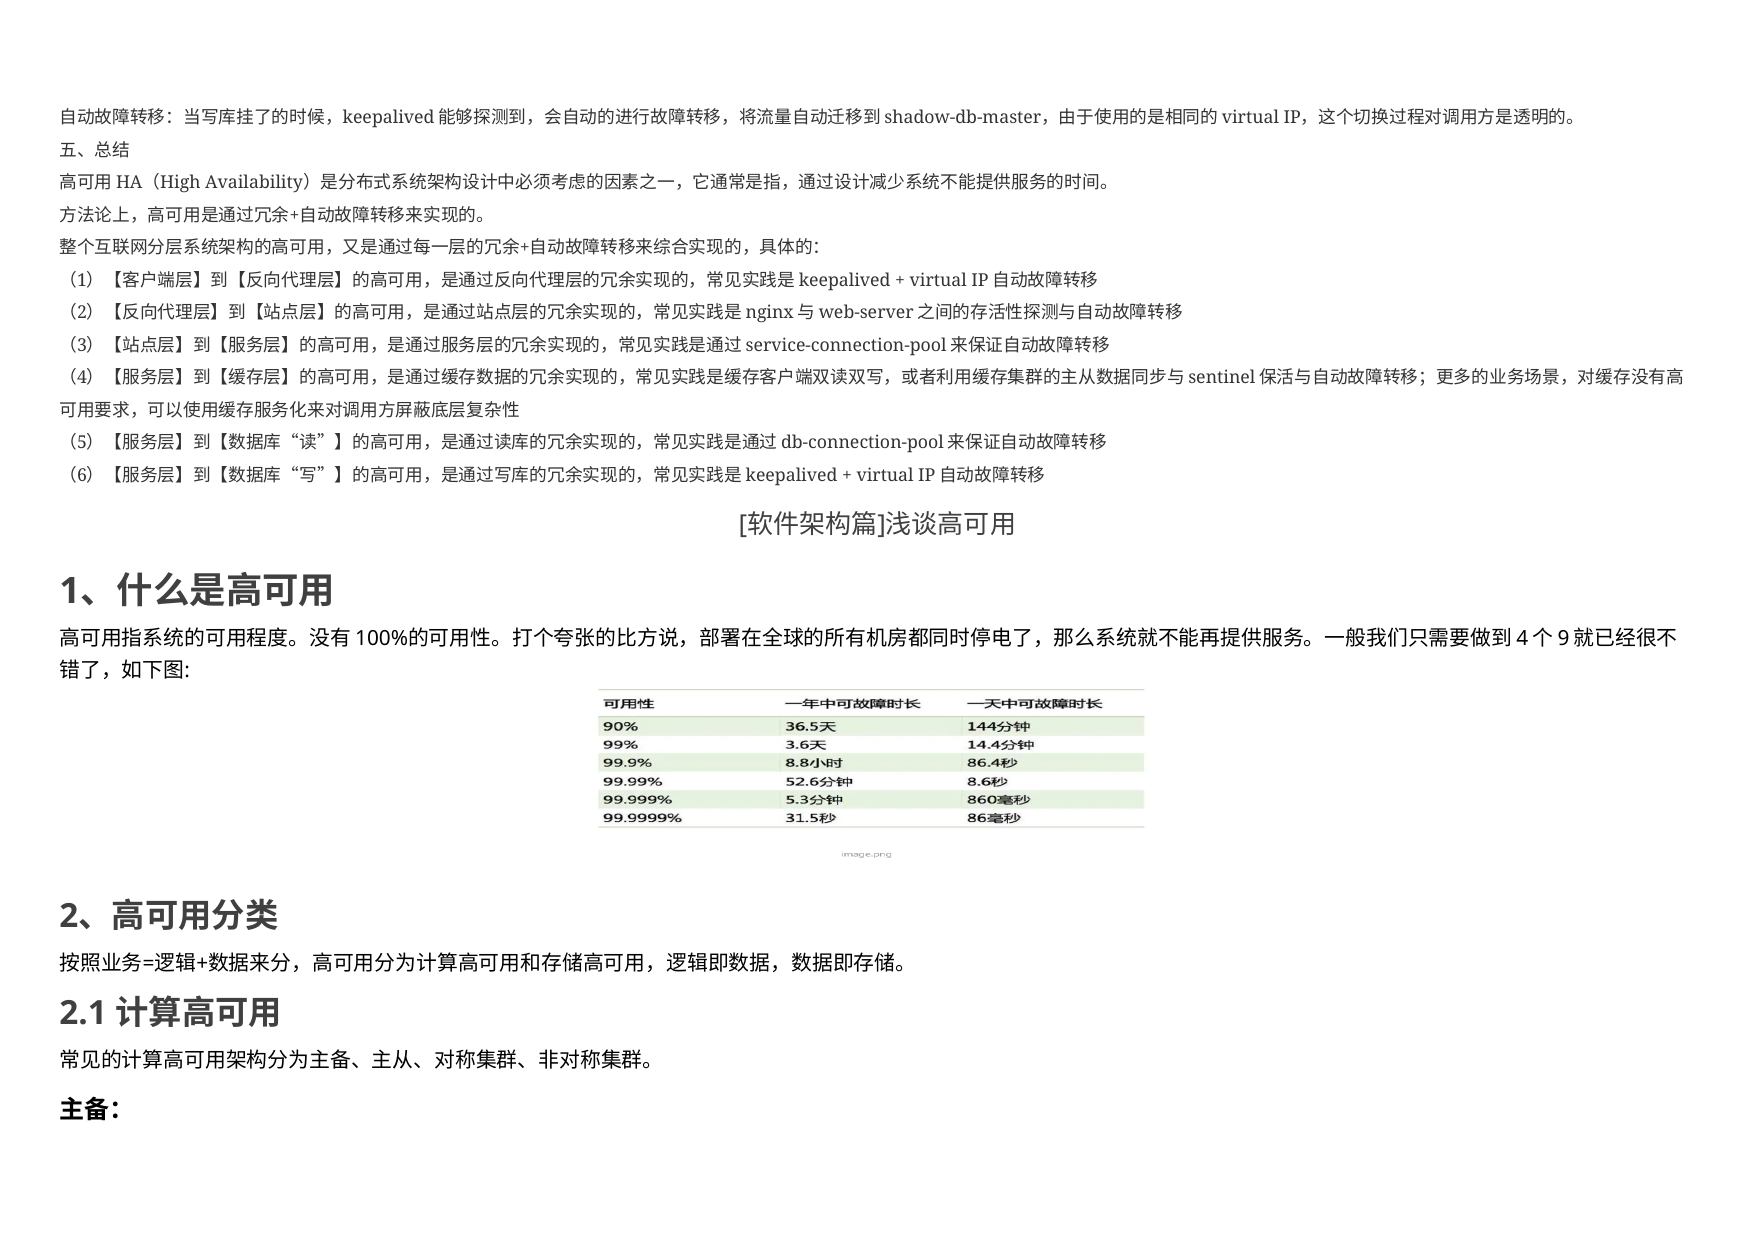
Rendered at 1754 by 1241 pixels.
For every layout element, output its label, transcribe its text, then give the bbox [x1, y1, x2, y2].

text 2、高可用分类 [59, 880, 1695, 945]
text 2.1 计算高可用 [59, 978, 1695, 1043]
text （2）【反向代理层】到【站点层】的高可用，是通过站点层的冗余实现的，常见实践是nginx与web-server之间的存活性探测与自动故障转移 [59, 295, 1695, 328]
text （3）【站点层】到【服务层】的高可用，是通过服务层的冗余实现的，常见实践是通过service-connection-pool来保证自动故障转移 [59, 328, 1695, 360]
text 主备： [59, 1075, 1695, 1140]
text [软件架构篇]浅谈高可用 [59, 490, 1695, 555]
text 方法论上，高可用是通过冗余+自动故障转移来实现的。 [59, 198, 1695, 230]
text （6）【服务层】到【数据库“写”】的高可用，是通过写库的冗余实现的，常见实践是keepalived + virtual IP自动故障转移 [59, 458, 1695, 490]
text 按照业务=逻辑+数据来分，高可用分为计算高可用和存储高可用，逻辑即数据，数据即存储。 [59, 945, 1695, 978]
text 整个互联网分层系统架构的高可用，又是通过每一层的冗余+自动故障转移来综合实现的，具体的： [59, 230, 1695, 263]
picture [593, 685, 1161, 861]
text 1、什么是高可用 [59, 555, 1695, 620]
text 自动故障转移：当写库挂了的时候，keepalived能够探测到，会自动的进行故障转移，将流量自动迁移到shadow-db-master，由于使用的是相同的virtual IP，这个切换过程对调用方是透明的。 [59, 68, 1695, 133]
text 常见的计算高可用架构分为主备、主从、对称集群、非对称集群。 [59, 1043, 1695, 1075]
text 高可用指系统的可用程度。没有100%的可用性。打个夸张的比方说，部署在全球的所有机房都同时停电了，那么系统就不能再提供服务。一般我们只需要做到4个9就已经很不错了，如下图: [59, 620, 1695, 685]
text （4）【服务层】到【缓存层】的高可用，是通过缓存数据的冗余实现的，常见实践是缓存客户端双读双写，或者利用缓存集群的主从数据同步与sentinel保活与自动故障转移；更多的业务场景，对缓存没有高可用要求，可以使用缓存服务化来对调用方屏蔽底层复杂性 [59, 360, 1695, 425]
text 高可用HA（High Availability）是分布式系统架构设计中必须考虑的因素之一，它通常是指，通过设计减少系统不能提供服务的时间。 [59, 165, 1695, 198]
text （1）【客户端层】到【反向代理层】的高可用，是通过反向代理层的冗余实现的，常见实践是keepalived + virtual IP自动故障转移 [59, 263, 1695, 295]
text （5）【服务层】到【数据库“读”】的高可用，是通过读库的冗余实现的，常见实践是通过db-connection-pool来保证自动故障转移 [59, 425, 1695, 458]
text 五、总结 [59, 133, 1695, 165]
